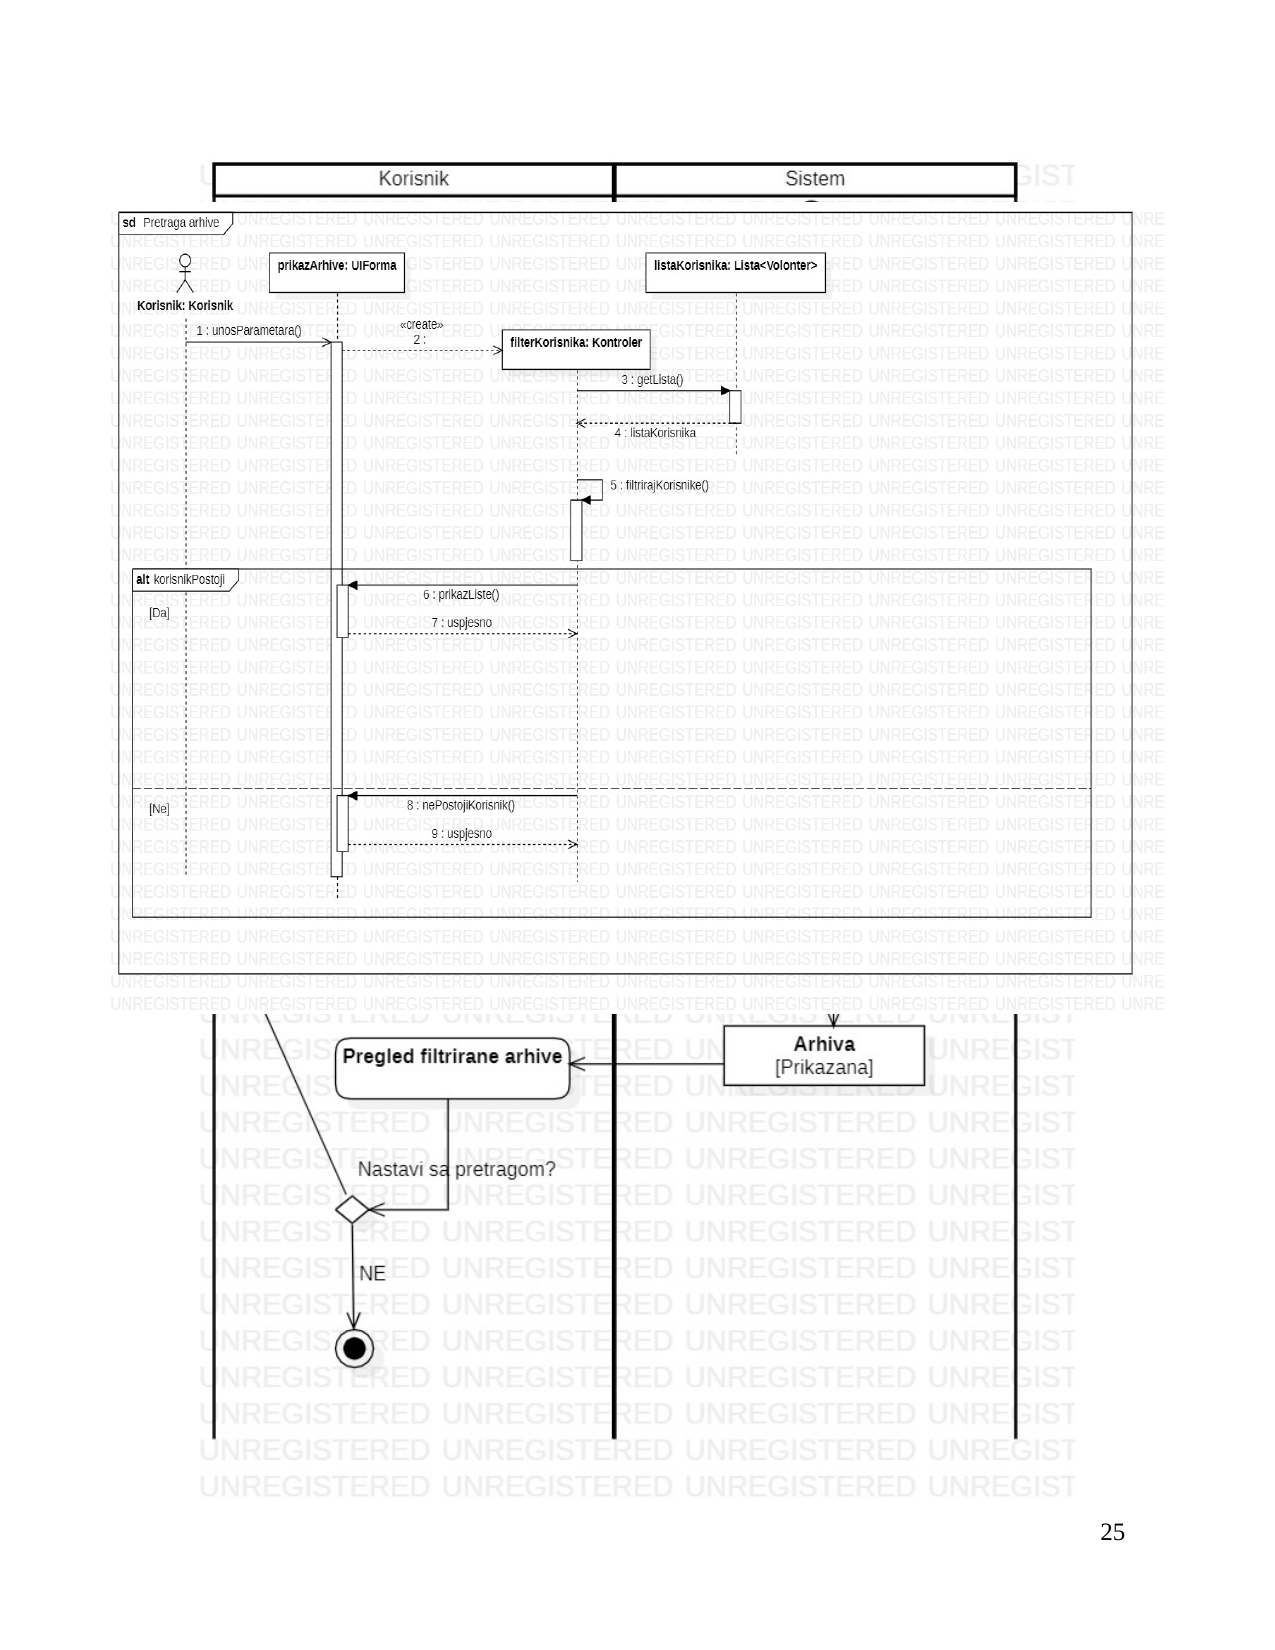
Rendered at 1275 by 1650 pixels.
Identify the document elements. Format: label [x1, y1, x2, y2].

picture [110, 150, 1165, 1499]
